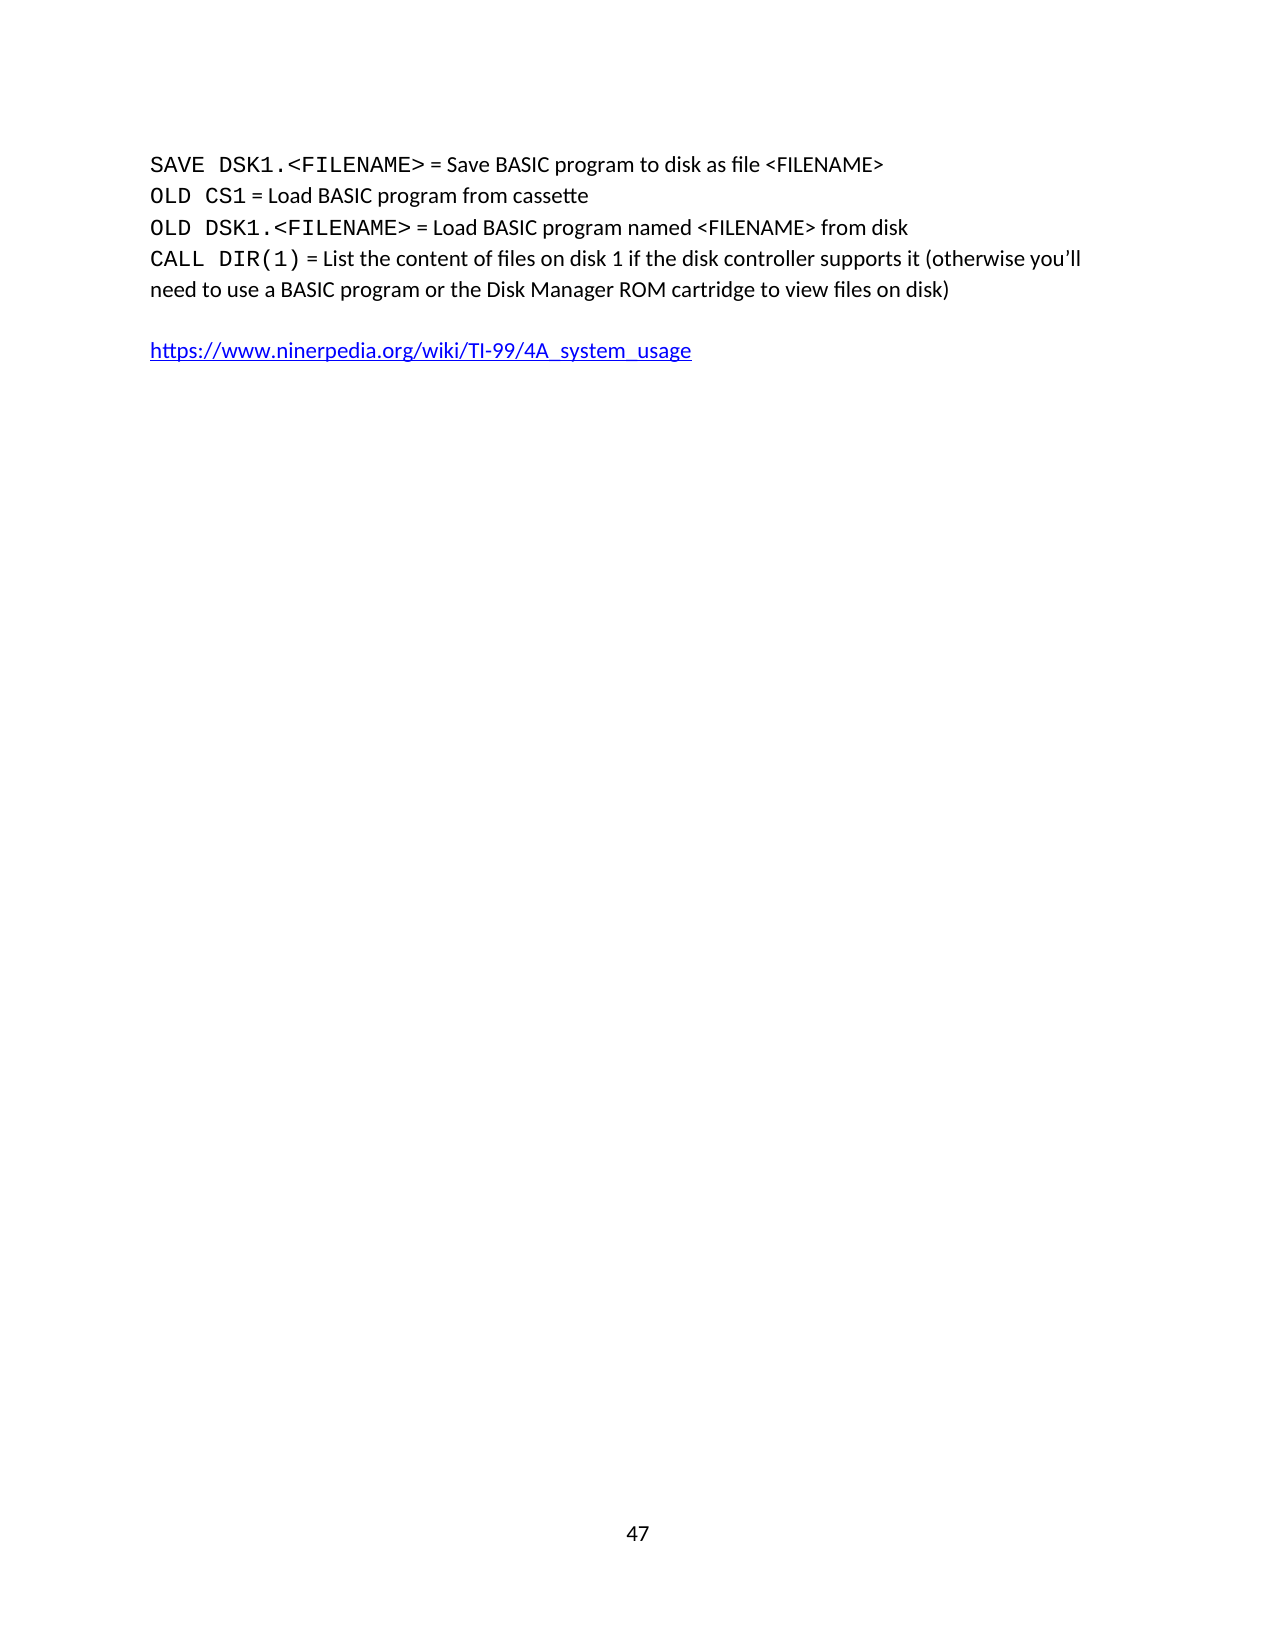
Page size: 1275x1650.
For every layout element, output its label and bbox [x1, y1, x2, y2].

text [150, 150, 1125, 364]
